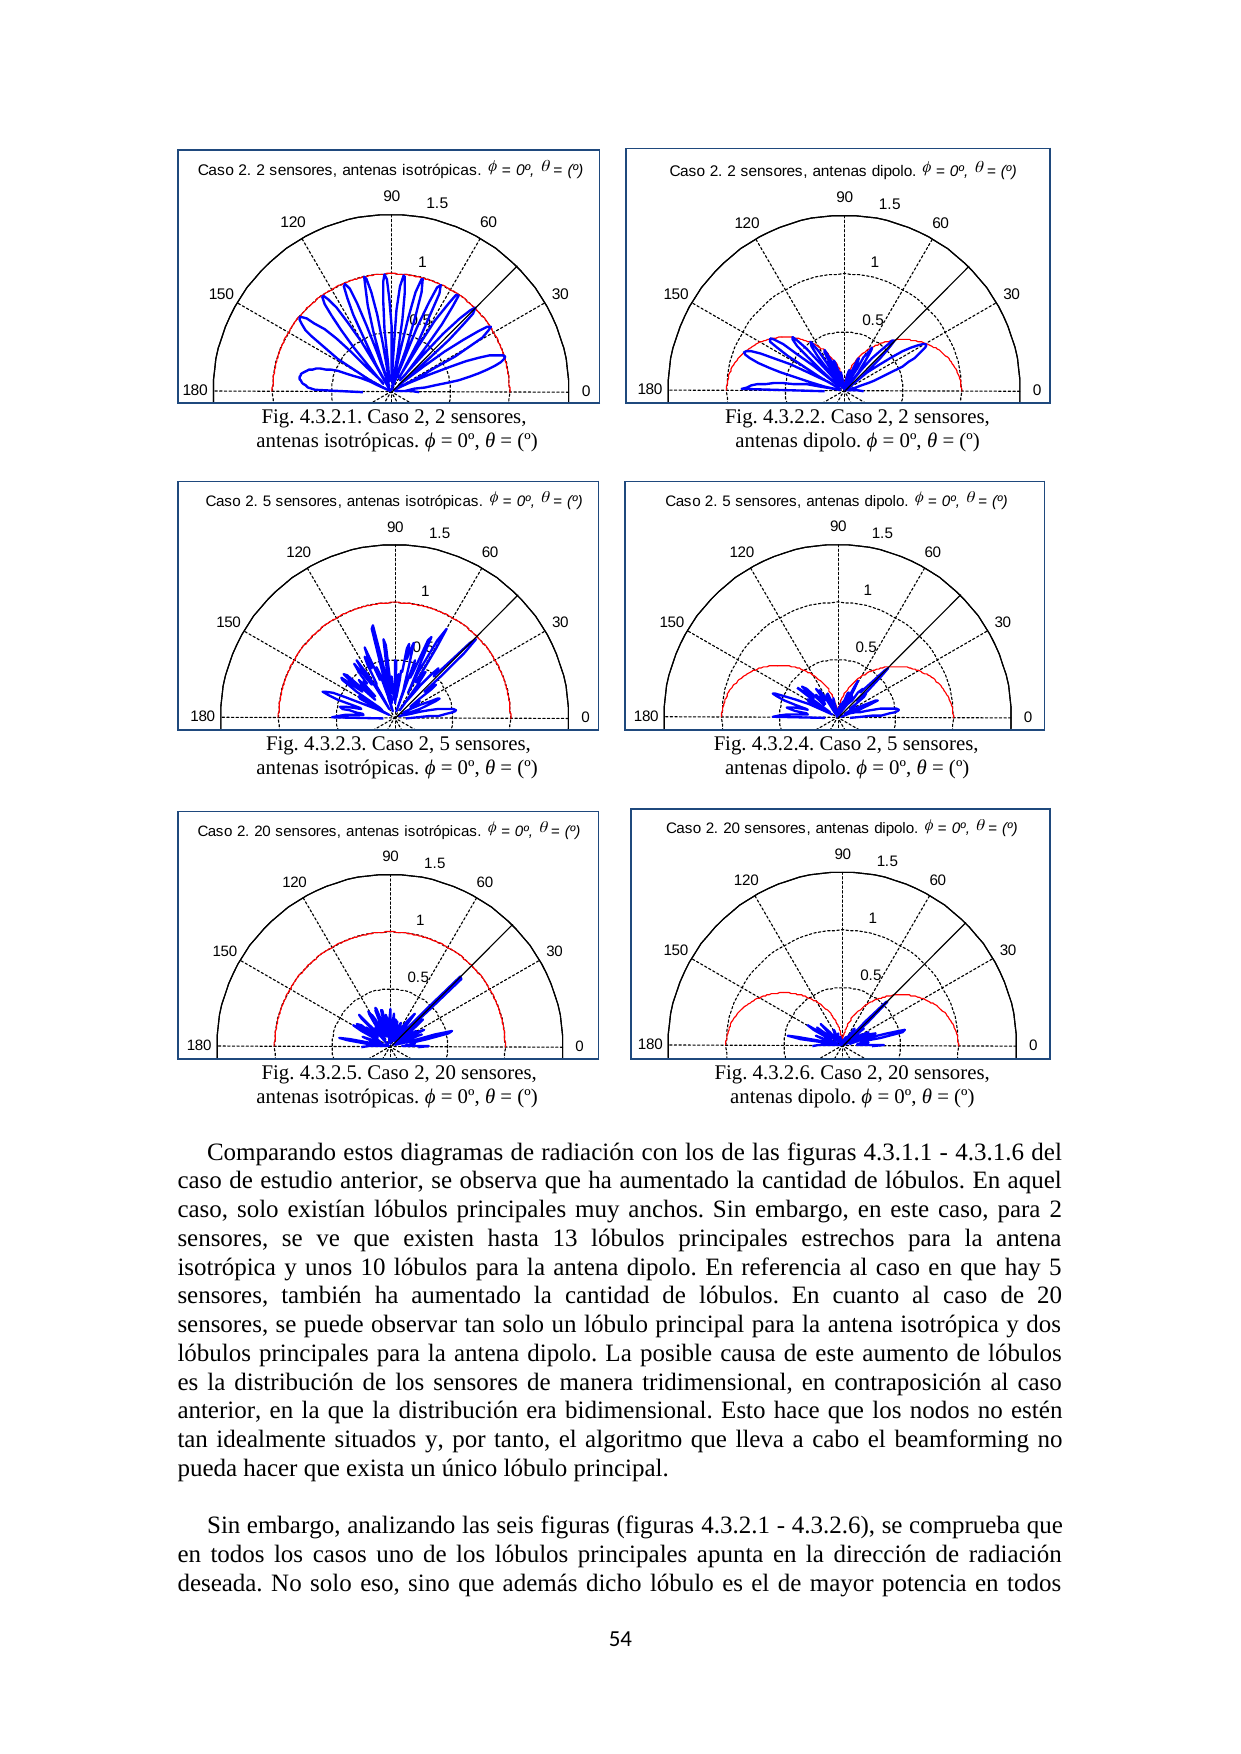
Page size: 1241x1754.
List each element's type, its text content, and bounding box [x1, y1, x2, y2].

text antenas isotrópicas. ϕ = 0º, θ = (º) antenas dipolo. ϕ = 0º, θ = (º) [177, 428, 1063, 452]
text Fig. 4.3.2.5. Caso 2, 20 sensores, Fig. 4.3.2.6. Caso 2, 20 sensores, [177, 1060, 1063, 1084]
text Fig. 4.3.2.3. Caso 2, 5 sensores, Fig. 4.3.2.4. Caso 2, 5 sensores, [177, 731, 1063, 755]
text Fig. 4.3.2.1. Caso 2, 2 sensores, Fig. 4.3.2.2. Caso 2, 2 sensores, [177, 404, 1063, 428]
text antenas isotrópicas. ϕ = 0º, θ = (º) antenas dipolo. ϕ = 0º, θ = (º) [177, 1084, 1063, 1108]
text antenas isotrópicas. ϕ = 0º, θ = (º) antenas dipolo. ϕ = 0º, θ = (º) [177, 755, 1063, 779]
text Comparando estos diagramas de radiación con los de las figuras 4.3.1.1 - 4.3.1.6 del caso de estudio anterior, se observa que ha aumentado la cantidad de lóbulos. En aquel caso, solo existían lóbulos principales muy anchos. Sin embargo, en este caso, para 2 sensores, se ve que existen hasta 13 lóbulos principales estrechos para la antena isotrópica y unos 10 lóbulos para la antena dipolo. En referencia al caso en que hay 5 sensores, también ha aumentado la cantidad de lóbulos. En cuanto al caso de 20 sensores, se puede observar tan solo un lóbulo principal para la antena isotrópica y dos lóbulos principales para la antena dipolo. La posible causa de este aumento de lóbulos es la distribución de los sensores de manera tridimensional, en contraposición al caso anterior, en la que la distribución era bidimensional. Esto hace que los nodos no estén tan idealmente situados y, por tanto, el algoritmo que lleva a cabo el beamforming no pueda hacer que exista un único lóbulo principal. [177, 1137, 1063, 1482]
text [177, 1510, 1063, 1597]
